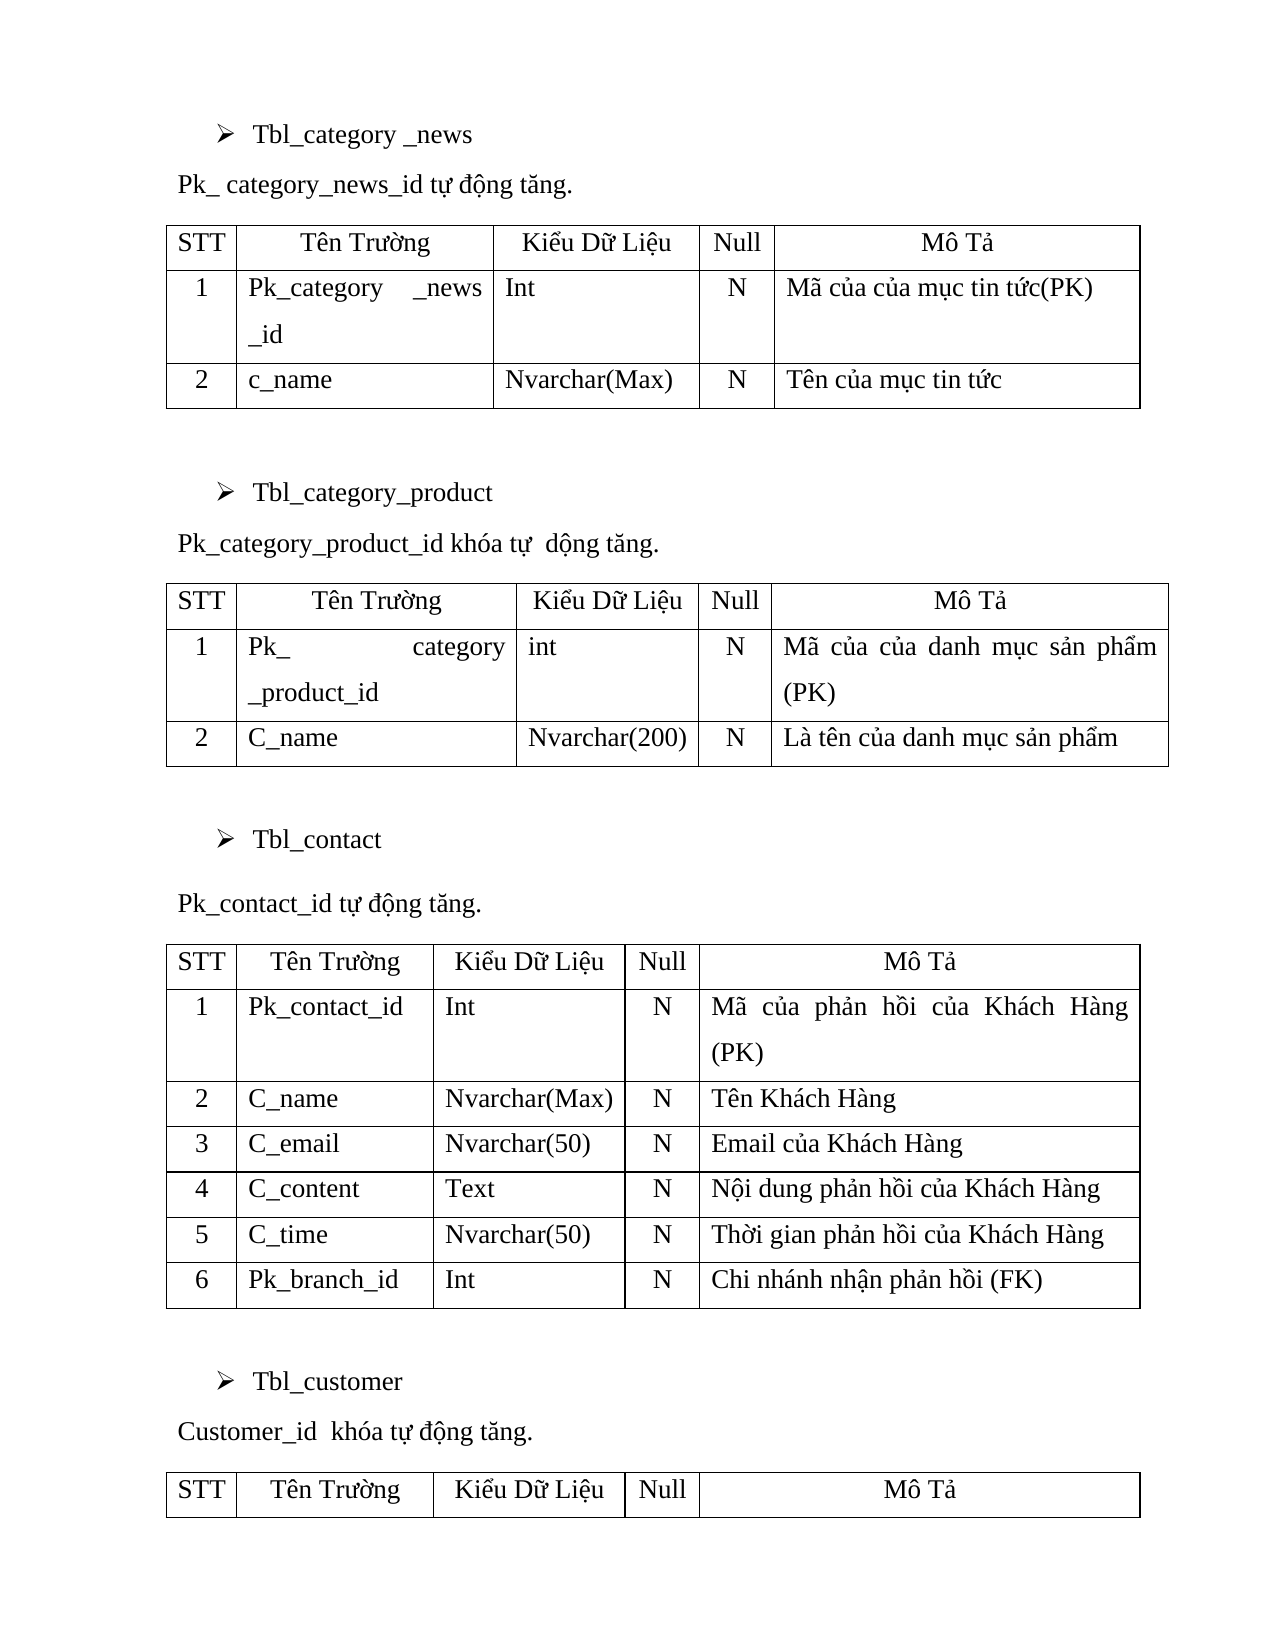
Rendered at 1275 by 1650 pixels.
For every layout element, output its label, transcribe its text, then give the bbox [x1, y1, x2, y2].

table_cell 1 [167, 630, 236, 721]
table_header STT [167, 1473, 236, 1517]
table_cell 6 [167, 1263, 236, 1307]
table_cell Int [434, 990, 624, 1081]
table_cell Text [434, 1173, 624, 1217]
table_cell N [626, 1082, 699, 1126]
table_cell N [626, 1263, 699, 1307]
table_header STT [167, 584, 236, 628]
text Pk_ category_news_id tự động tăng. [177, 168, 1157, 200]
table_header Mô Tả [700, 1473, 1139, 1517]
table_cell 3 [167, 1127, 236, 1171]
text Customer_id khóa tự động tăng. [177, 1415, 1157, 1447]
table_cell N [626, 990, 699, 1081]
table_header Null [699, 584, 771, 628]
table_cell c_name [237, 364, 493, 408]
list Tbl_customer [215, 1365, 1157, 1396]
table_header Tên Trường [237, 1473, 433, 1517]
table_header Null [626, 1473, 699, 1517]
table_cell Email của Khách Hàng [700, 1127, 1139, 1171]
table_cell C_name [237, 1082, 433, 1126]
table_cell 4 [167, 1173, 236, 1217]
table_header Mô Tả [772, 584, 1168, 628]
table_header Tên Trường [237, 584, 516, 628]
table_header Null [700, 226, 774, 270]
table_cell Mã của của danh mục sản phẩm (PK) [772, 630, 1168, 721]
table_header STT [167, 226, 236, 270]
table_cell Tên của mục tin tức [775, 364, 1139, 408]
text Pk_contact_id tự động tăng. [177, 887, 1157, 918]
table_cell N [700, 271, 774, 362]
table_cell Mã của của mục tin tức(PK) [775, 271, 1139, 362]
table_header Kiểu Dữ Liệu [517, 584, 698, 628]
table_cell Pk_category _news _id [237, 271, 493, 362]
table_cell 1 [167, 990, 236, 1081]
table_cell N [626, 1218, 699, 1262]
table_cell Nội dung phản hồi của Khách Hàng [700, 1173, 1139, 1217]
table_header Kiểu Dữ Liệu [434, 1473, 624, 1517]
table_header Kiểu Dữ Liệu [494, 226, 699, 270]
table_cell C_content [237, 1173, 433, 1217]
table_cell 1 [167, 271, 236, 362]
table_header Mô Tả [775, 226, 1139, 270]
table_cell Là tên của danh mục sản phẩm [772, 722, 1168, 766]
table_cell N [699, 630, 771, 721]
table_cell Mã của phản hồi của Khách Hàng (PK) [700, 990, 1139, 1081]
table_cell 2 [167, 364, 236, 408]
table_cell C_time [237, 1218, 433, 1262]
list Tbl_contact [215, 823, 1157, 855]
list Tbl_category_product [215, 476, 1157, 507]
table_cell Pk_contact_id [237, 990, 433, 1081]
table_cell N [700, 364, 774, 408]
table_header Kiểu Dữ Liệu [434, 945, 624, 989]
table_cell Int [494, 271, 699, 362]
text Pk_category_product_id khóa tự dộng tăng. [177, 527, 1157, 558]
table_header Mô Tả [700, 945, 1139, 989]
table_header Tên Trường [237, 226, 493, 270]
table_cell int [517, 630, 698, 721]
table_cell 5 [167, 1218, 236, 1262]
table_cell Nvarchar(50) [434, 1127, 624, 1171]
table_header Tên Trường [237, 945, 433, 989]
table_cell Pk_ category _product_id [237, 630, 516, 721]
table_cell Thời gian phản hồi của Khách Hàng [700, 1218, 1139, 1262]
list Tbl_category _news [215, 118, 1157, 149]
table_cell N [626, 1127, 699, 1171]
table_cell C_email [237, 1127, 433, 1171]
table_cell C_name [237, 722, 516, 766]
table_header Null [626, 945, 699, 989]
table_cell Chi nhánh nhận phản hồi (FK) [700, 1263, 1139, 1307]
table_cell 2 [167, 722, 236, 766]
table_cell Nvarchar(Max) [434, 1082, 624, 1126]
table_cell Nvarchar(Max) [494, 364, 699, 408]
table_cell Tên Khách Hàng [700, 1082, 1139, 1126]
table_cell N [626, 1173, 699, 1217]
table_cell Pk_branch_id [237, 1263, 433, 1307]
table_header STT [167, 945, 236, 989]
table_cell Nvarchar(200) [517, 722, 698, 766]
table_cell Int [434, 1263, 624, 1307]
table_cell N [699, 722, 771, 766]
table_cell 2 [167, 1082, 236, 1126]
table_cell Nvarchar(50) [434, 1218, 624, 1262]
